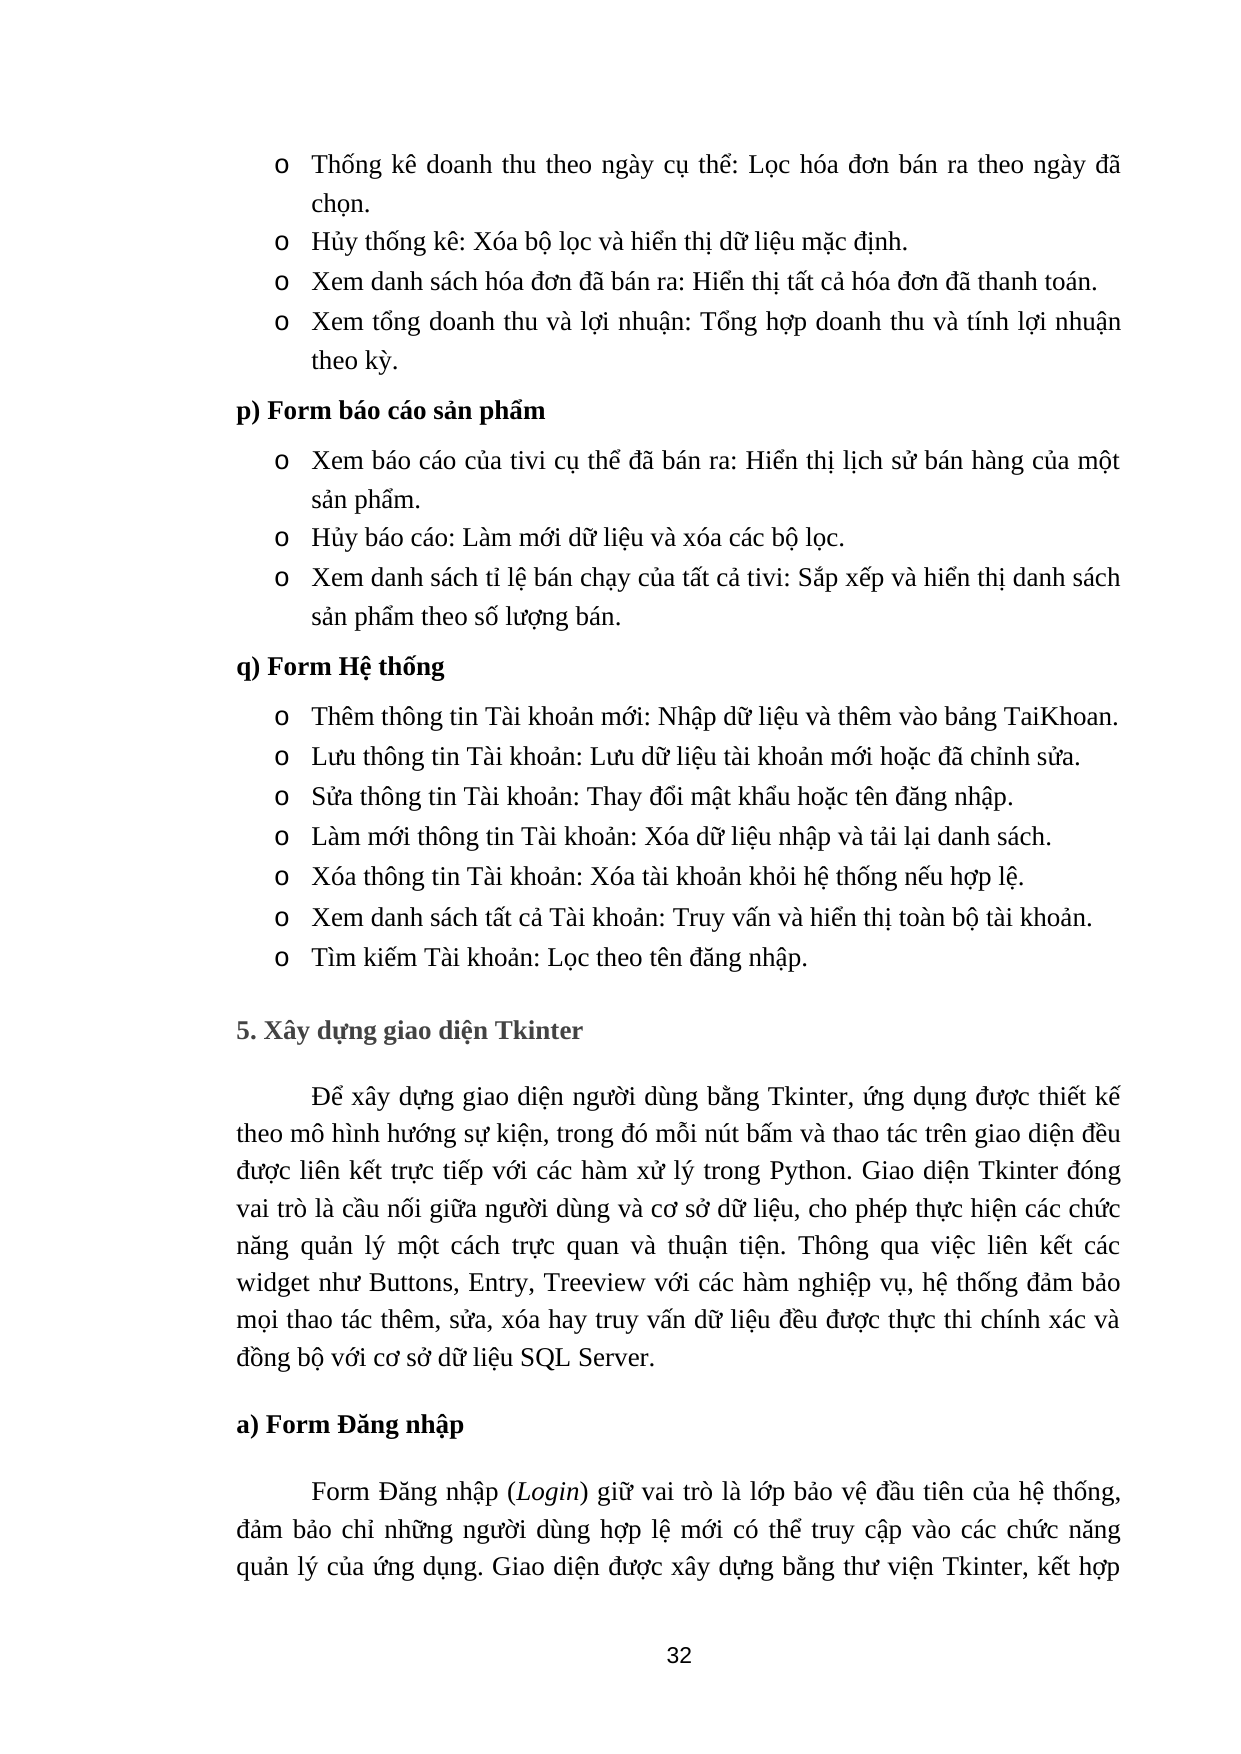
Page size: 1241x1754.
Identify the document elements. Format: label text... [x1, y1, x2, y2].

list Lưu thông tin Tài khoản: Lưu dữ liệu tài khoản mới hoặc đã chỉnh sửa. [274, 740, 1122, 774]
list Xem danh sách hóa đơn đã bán ra: Hiển thị tất cả hóa đơn đã thanh toán. [274, 265, 1122, 298]
list Xem báo cáo của tivi cụ thể đã bán ra: Hiển thị lịch sử bán hàng của một sản phẩm. [274, 444, 1122, 515]
list Hủy thống kê: Xóa bộ lọc và hiển thị dữ liệu mặc định. [274, 224, 1122, 258]
list Thống kê doanh thu theo ngày cụ thể: Lọc hóa đơn bán ra theo ngày đã chọn. [274, 148, 1122, 218]
list Xem tổng doanh thu và lợi nhuận: Tổng hợp doanh thu và tính lợi nhuận theo kỳ. [274, 305, 1122, 376]
text Để xây dựng giao diện người dùng bằng Tkinter, ứng dụng được thiết kế theo mô hình hướng sự kiện, trong đó mỗi nút bấm và thao tác trên giao diện đều được liên kết trực tiếp với các hàm xử lý trong Python. Giao diện Tkinter đóng vai trò là cầu nối giữa người dùng và cơ sở dữ liệu, cho phép thực hiện các chức năng quản lý một cách trực quan và thuận tiện. Thông qua việc liên kết các widget như Buttons, Entry, Treeview với các hàm nghiệp vụ, hệ thống đảm bảo mọi thao tác thêm, sửa, xóa hay truy vấn dữ liệu đều được thực thi chính xác và đồng bộ với cơ sở dữ liệu SQL Server. [236, 1080, 1122, 1372]
list Xem danh sách tỉ lệ bán chạy của tất cả tivi: Sắp xếp và hiển thị danh sách sản phẩm theo số lượng bán. [274, 561, 1122, 632]
text a) Form Đăng nhập [236, 1408, 1122, 1439]
list Thêm thông tin Tài khoản mới: Nhập dữ liệu và thêm vào bảng TaiKhoan. [274, 700, 1122, 733]
text q) Form Hệ thống [236, 650, 1122, 681]
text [236, 1476, 1122, 1581]
list Xem danh sách tất cả Tài khoản: Truy vấn và hiển thị toàn bộ tài khoản. [274, 901, 1122, 934]
list Xóa thông tin Tài khoản: Xóa tài khoản khỏi hệ thống nếu hợp lệ. [274, 861, 1122, 894]
list Sửa thông tin Tài khoản: Thay đổi mật khẩu hoặc tên đăng nhập. [274, 780, 1122, 814]
text p) Form báo cáo sản phẩm [236, 394, 1122, 425]
subtitle 5. Xây dựng giao diện Tkinter [236, 1014, 1122, 1045]
list Làm mới thông tin Tài khoản: Xóa dữ liệu nhập và tải lại danh sách. [274, 820, 1122, 854]
list Hủy báo cáo: Làm mới dữ liệu và xóa các bộ lọc. [274, 521, 1122, 554]
list Tìm kiếm Tài khoản: Lọc theo tên đăng nhập. [274, 941, 1122, 974]
